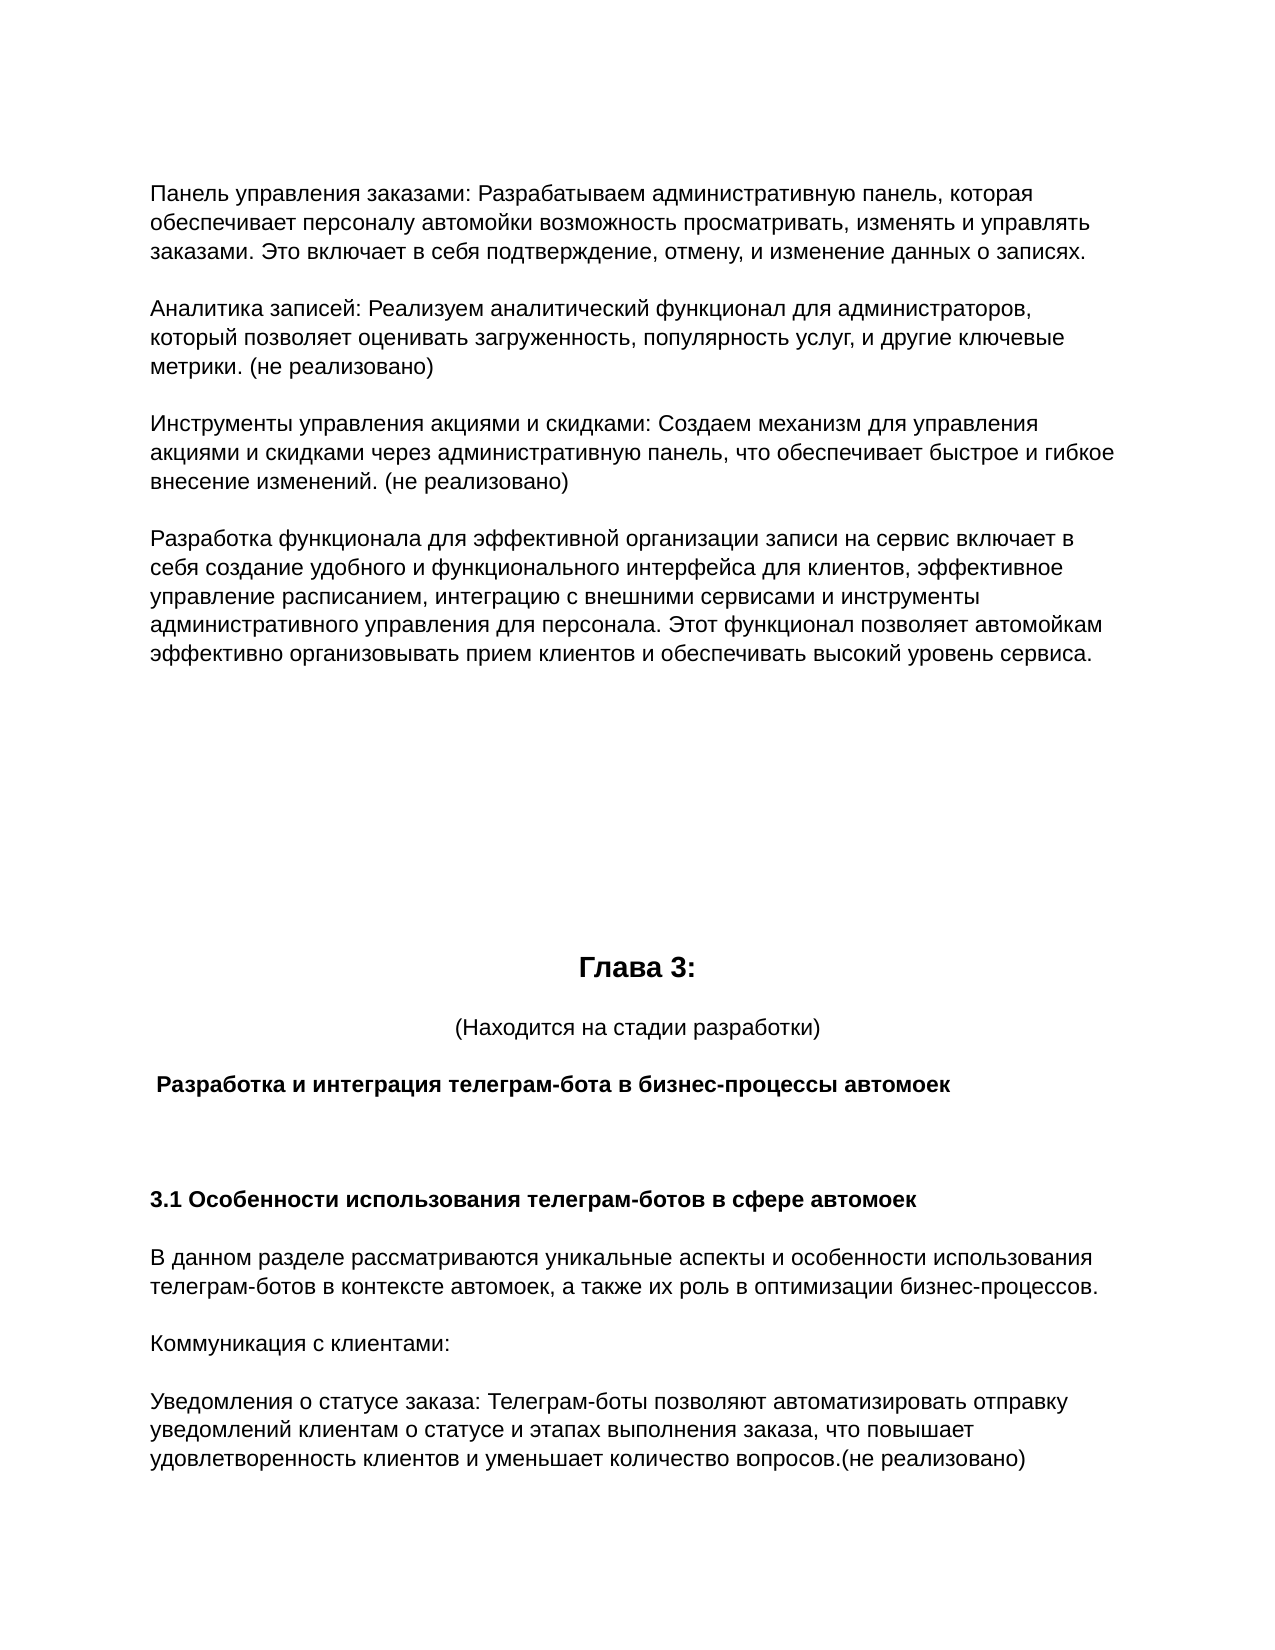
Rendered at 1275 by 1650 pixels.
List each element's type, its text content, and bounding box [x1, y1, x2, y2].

text Разработка и интеграция телеграм-бота в бизнес-процессы автомоек [150, 1070, 1125, 1099]
text Разработка функционала для эффективной организации записи на сервис включает в себя создание удобного и функционального интерфейса для клиентов, эффективное управление расписанием, интеграцию с внешними сервисами и инструменты административного управления для персонала. Этот функционал позволяет автомойкам эффективно организовывать прием клиентов и обеспечивать высокий уровень сервиса. [150, 524, 1125, 667]
text Аналитика записей: Реализуем аналитический функционал для администраторов, который позволяет оценивать загруженность, популярность услуг, и другие ключевые метрики. (не реализовано) [150, 294, 1125, 380]
text Коммуникация с клиентами: [150, 1329, 1125, 1357]
text 3.1 Особенности использования телеграм-ботов в сфере автомоек [150, 1185, 1125, 1214]
text (Находится на стадии разработки) [150, 1012, 1125, 1041]
text Глава 3: [150, 955, 1125, 984]
text Уведомления о статусе заказа: Телеграм-боты позволяют автоматизировать отправку уведомлений клиентам о статусе и этапах выполнения заказа, что повышает удовлетворенность клиентов и уменьшает количество вопросов.(не реализовано) [150, 1386, 1125, 1472]
text Инструменты управления акциями и скидками: Создаем механизм для управления акциями и скидками через административную панель, что обеспечивает быстрое и гибкое внесение изменений. (не реализовано) [150, 409, 1125, 495]
text В данном разделе рассматриваются уникальные аспекты и особенности использования телеграм-ботов в контексте автомоек, а также их роль в оптимизации бизнес-процессов. [150, 1242, 1125, 1300]
text Панель управления заказами: Разрабатываем административную панель, которая обеспечивает персоналу автомойки возможность просматривать, изменять и управлять заказами. Это включает в себя подтверждение, отмену, и изменение данных о записях. [150, 179, 1125, 265]
